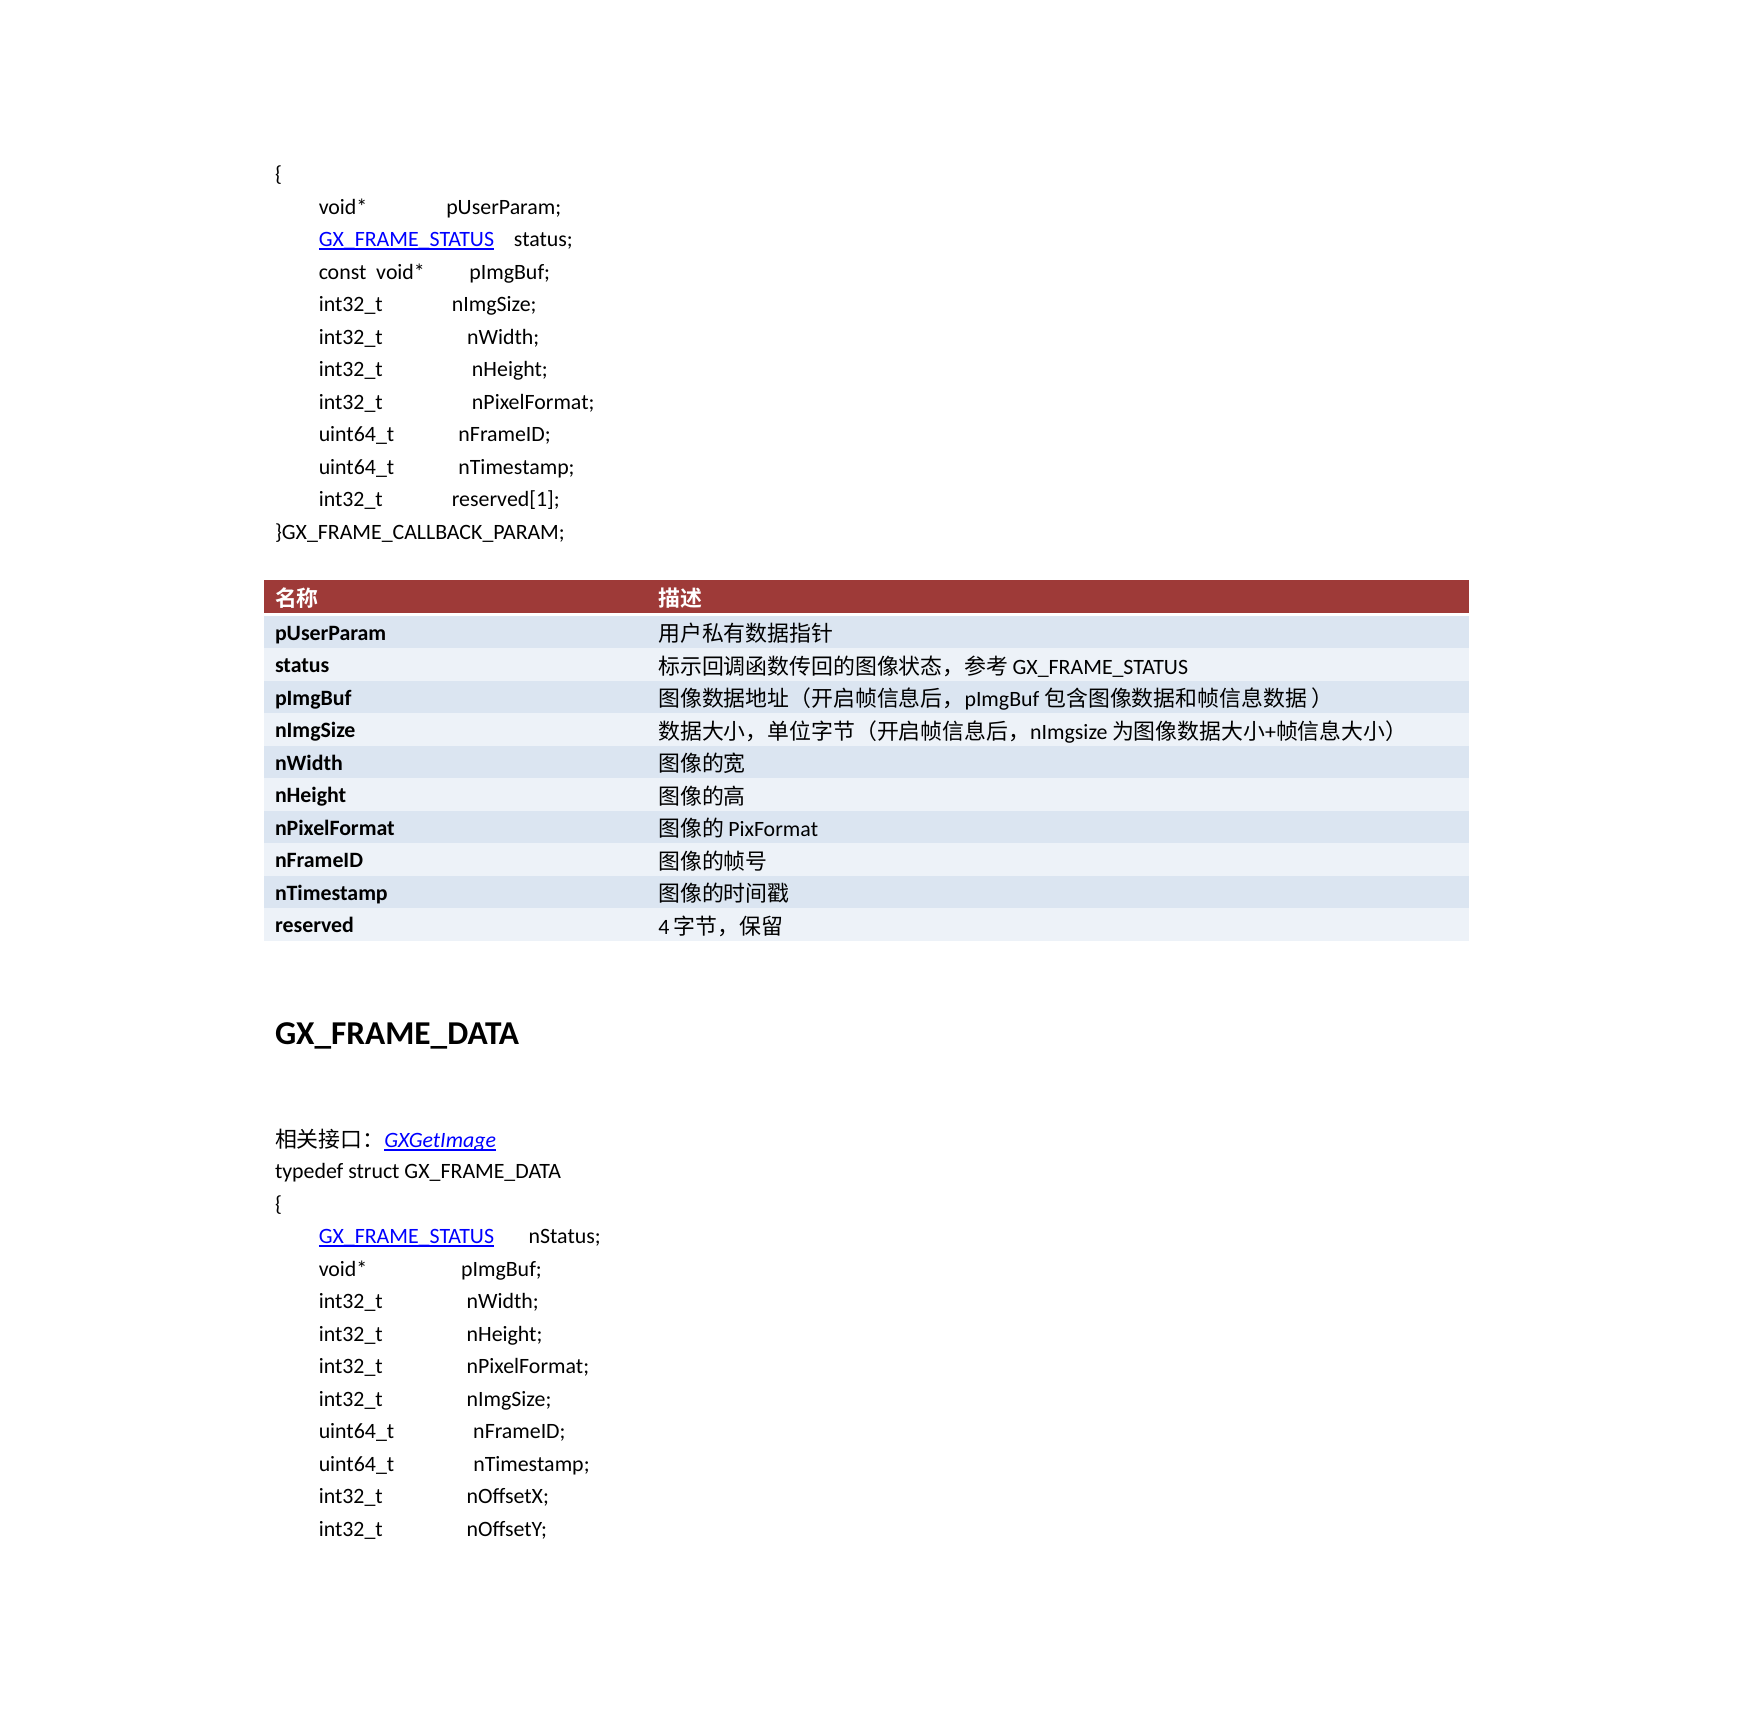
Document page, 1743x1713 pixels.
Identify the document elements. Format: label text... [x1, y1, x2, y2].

text uint64_t nFrameID; [318, 418, 1459, 450]
text int32_t nHeight; [275, 1317, 1459, 1349]
text uint64_t nTimestamp; [318, 450, 1459, 483]
text int32_t nWidth; [318, 320, 1459, 353]
text int32_t nHeight; [318, 353, 1459, 385]
text uint64_t nTimestamp; [275, 1447, 1459, 1479]
text 相关接口：GXGetImage [275, 1122, 1459, 1154]
text int32_t nPixelFormat; [275, 1349, 1459, 1382]
text GX_FRAME_STATUS nStatus; [275, 1219, 1459, 1252]
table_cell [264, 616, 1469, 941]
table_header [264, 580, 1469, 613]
text }GX_FRAME_CALLBACK_PARAM; [275, 515, 1459, 548]
text int32_t nPixelFormat; [318, 385, 1459, 418]
text void* pImgBuf; [275, 1252, 1459, 1284]
text int32_t reserved[1]; [318, 483, 1459, 515]
text { [275, 1187, 1459, 1219]
text const void* pImgBuf; [275, 255, 1459, 288]
text int32_t nImgSize; [275, 1382, 1459, 1414]
text int32_t nWidth; [275, 1284, 1459, 1317]
text uint64_t nFrameID; [275, 1414, 1459, 1447]
text int32_t nImgSize; [275, 288, 1459, 320]
text int32_t nOffsetY; [275, 1512, 1459, 1544]
text int32_t nOffsetX; [275, 1479, 1459, 1512]
text { [275, 158, 1459, 190]
text GX_FRAME_STATUS status; [275, 223, 1459, 255]
text void* pUserParam; [275, 190, 1459, 223]
text typedef struct GX_FRAME_DATA [275, 1154, 1459, 1187]
subtitle GX_FRAME_DATA [275, 1000, 1459, 1065]
